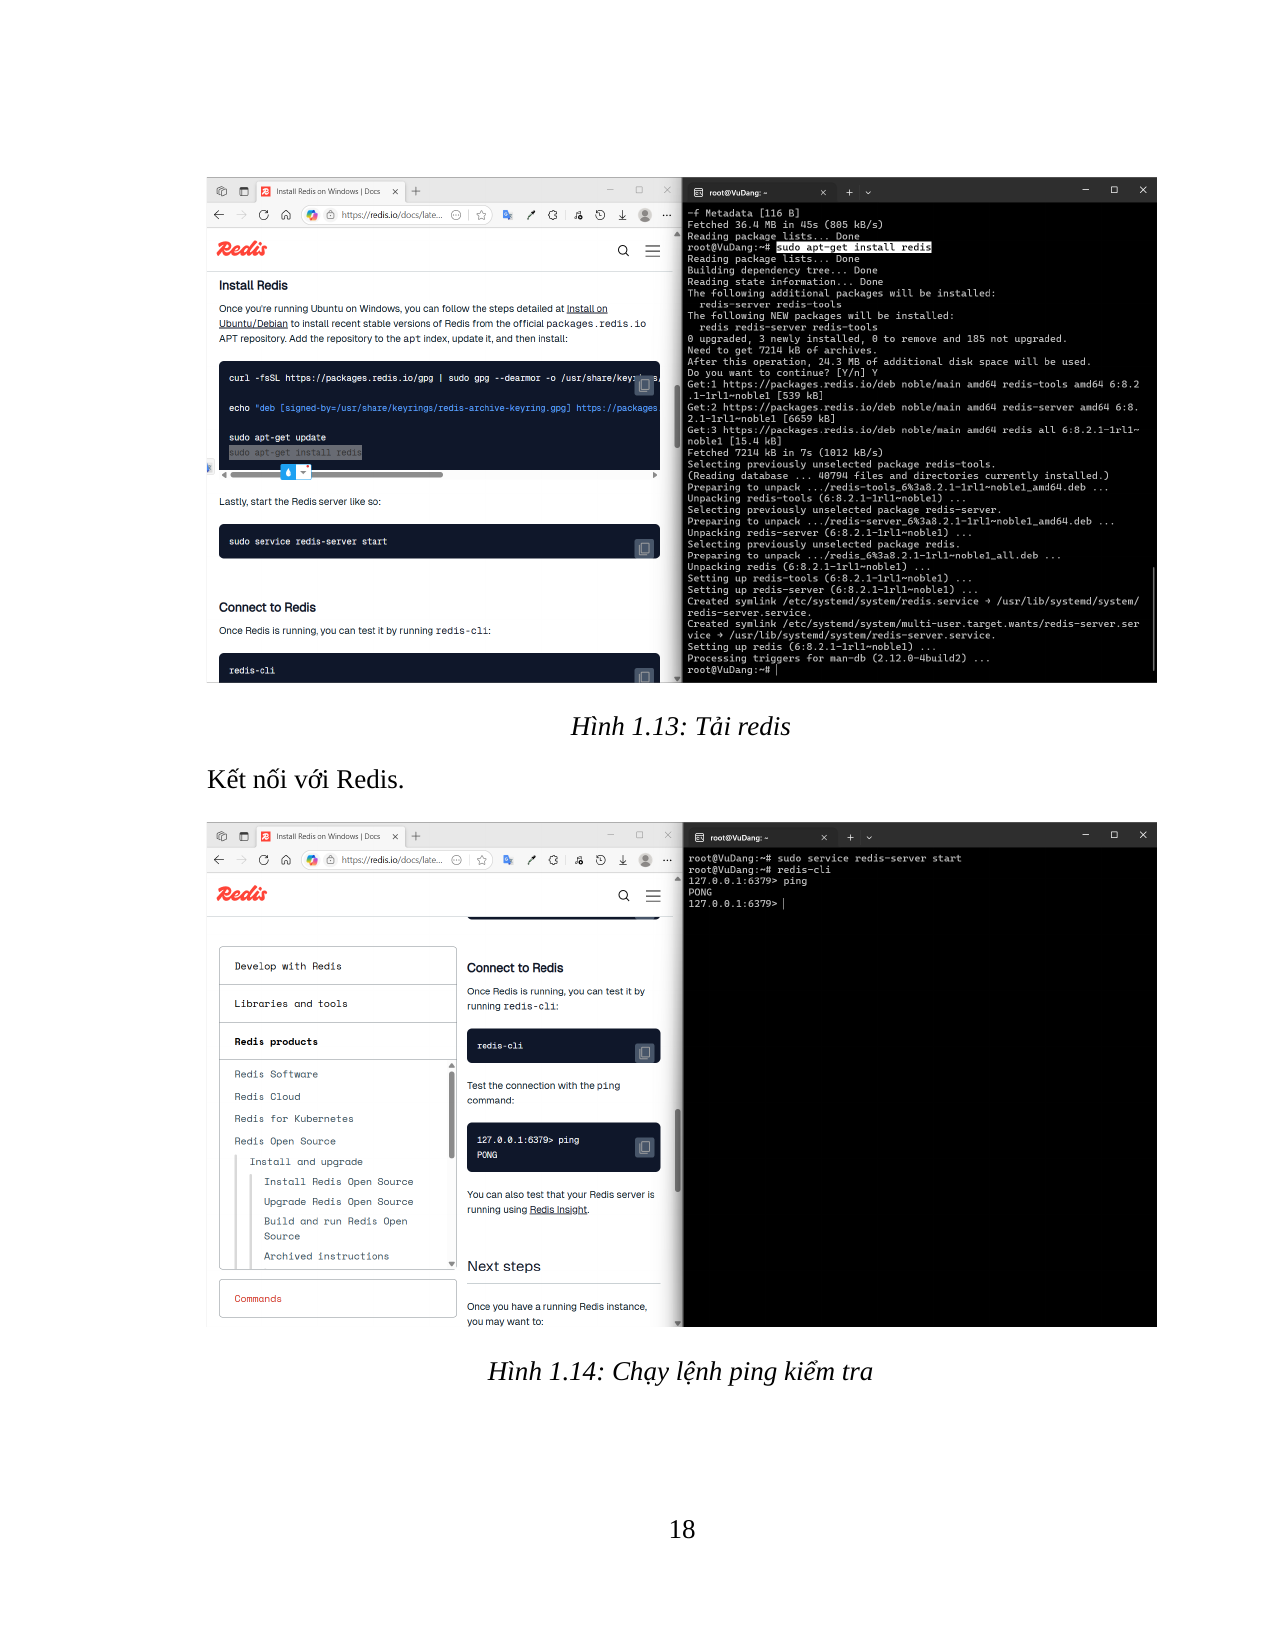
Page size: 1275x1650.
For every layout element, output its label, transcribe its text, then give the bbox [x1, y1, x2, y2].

picture [206, 177, 1157, 683]
picture [206, 822, 1157, 1327]
text Kết nối với Redis. [207, 763, 1157, 794]
text Hình 1.13: Tải redis [207, 710, 1157, 741]
text Hình 1.14: Chạy lệnh ping kiểm tra [207, 1355, 1157, 1386]
